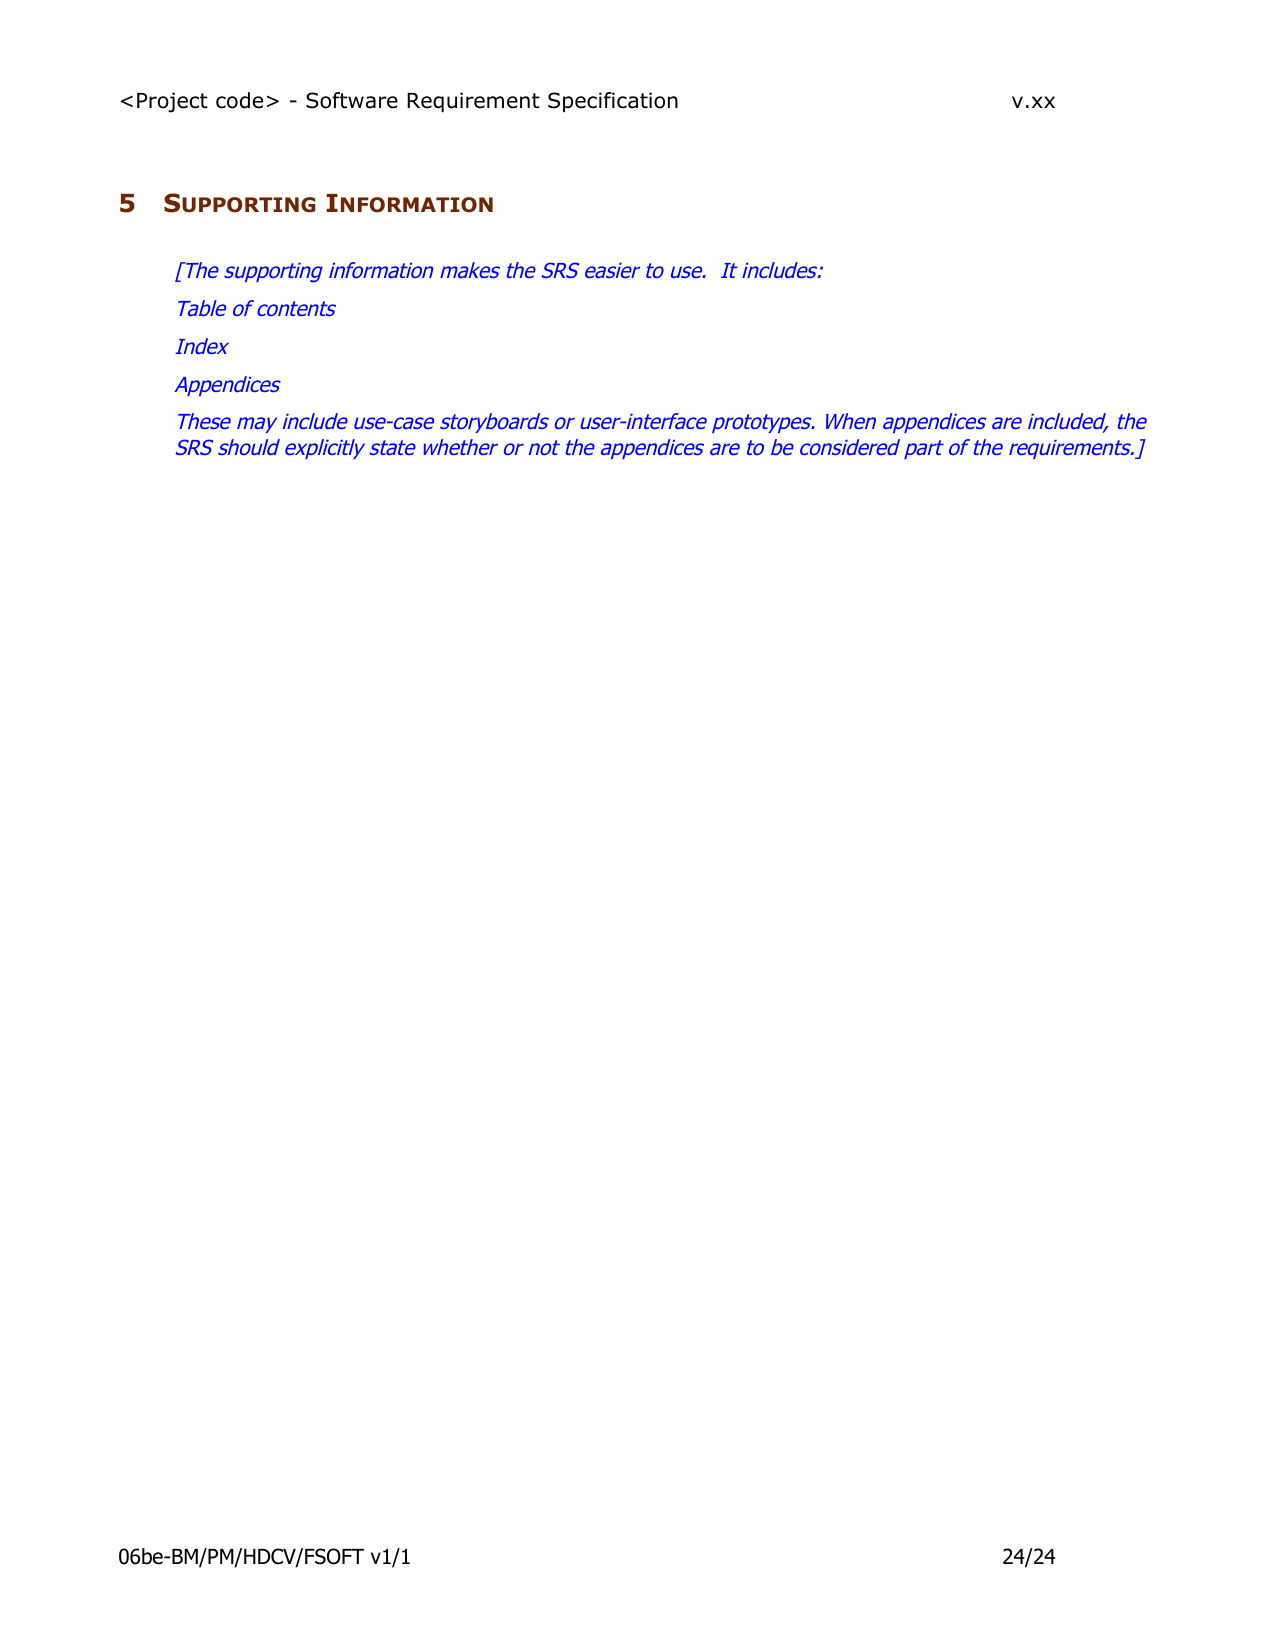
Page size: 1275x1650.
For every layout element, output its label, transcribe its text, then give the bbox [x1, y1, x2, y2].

text Appendices [174, 371, 1167, 396]
text Table of contents [174, 296, 1167, 321]
subtitle Supporting Information [118, 187, 1167, 218]
text Index [174, 333, 1167, 359]
text These may include use-case storyboards or user-interface prototypes. When appendices are included, the SRS should explicitly state whether or not the appendices are to be considered part of the requirements.] [174, 409, 1167, 459]
text [The supporting information makes the SRS easier to use. It includes: [174, 258, 1167, 283]
